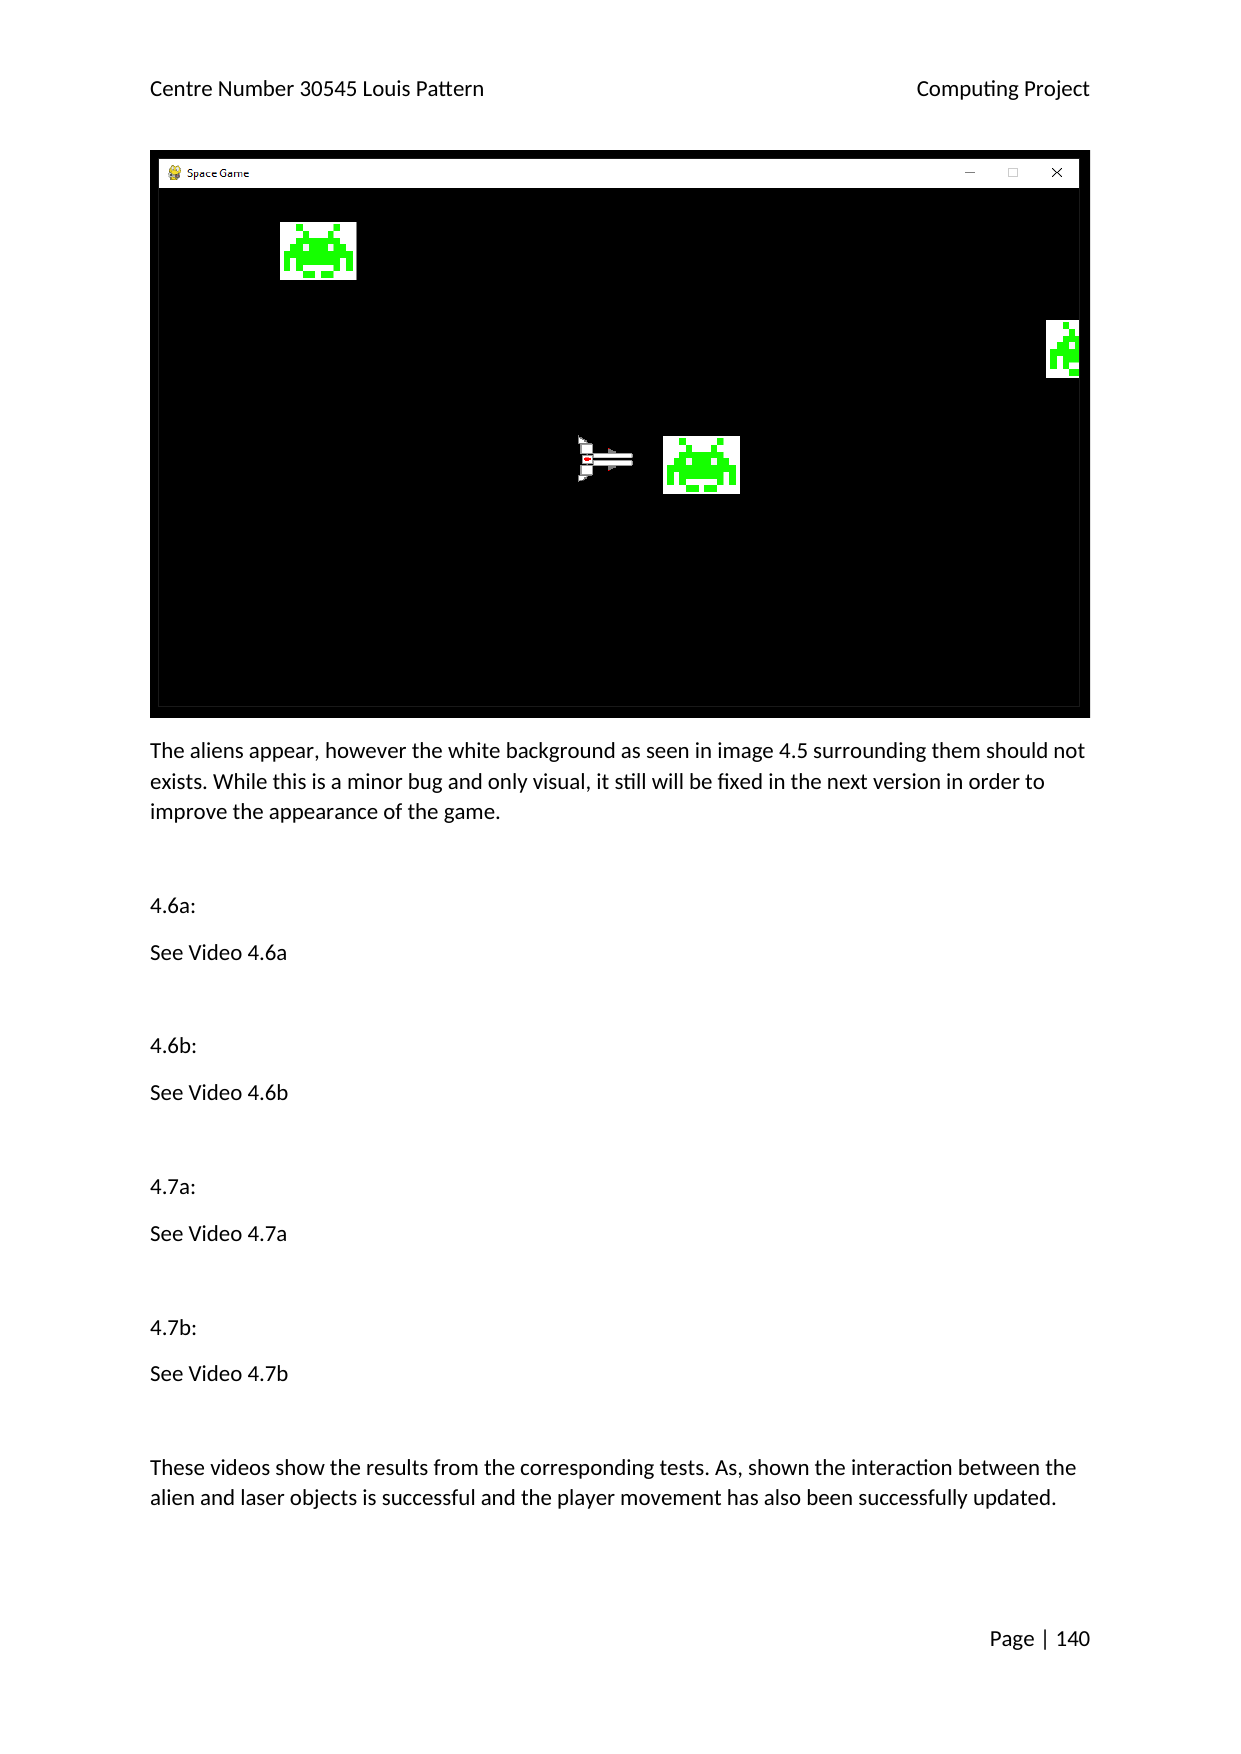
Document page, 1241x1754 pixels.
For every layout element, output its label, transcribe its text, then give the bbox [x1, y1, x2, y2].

text 4.6b: [150, 1031, 1090, 1059]
text These videos show the results from the corresponding tests. As, shown the interaction between the alien and laser objects is successful and the player movement has also been successfully updated. [150, 1453, 1090, 1511]
text See Video 4.7b [150, 1359, 1090, 1387]
text See Video 4.6a [150, 938, 1090, 966]
text 4.7b: [150, 1313, 1090, 1341]
text 4.7a: [150, 1172, 1090, 1200]
picture [150, 150, 1091, 718]
text The aliens appear, however the white background as seen in image 4.5 surrounding them should not exists. While this is a minor bug and only visual, it still will be fixed in the next version in order to improve the appearance of the game. [150, 737, 1090, 825]
text See Video 4.6b [150, 1078, 1090, 1106]
text 4.6a: [150, 891, 1090, 919]
text See Video 4.7a [150, 1219, 1090, 1247]
